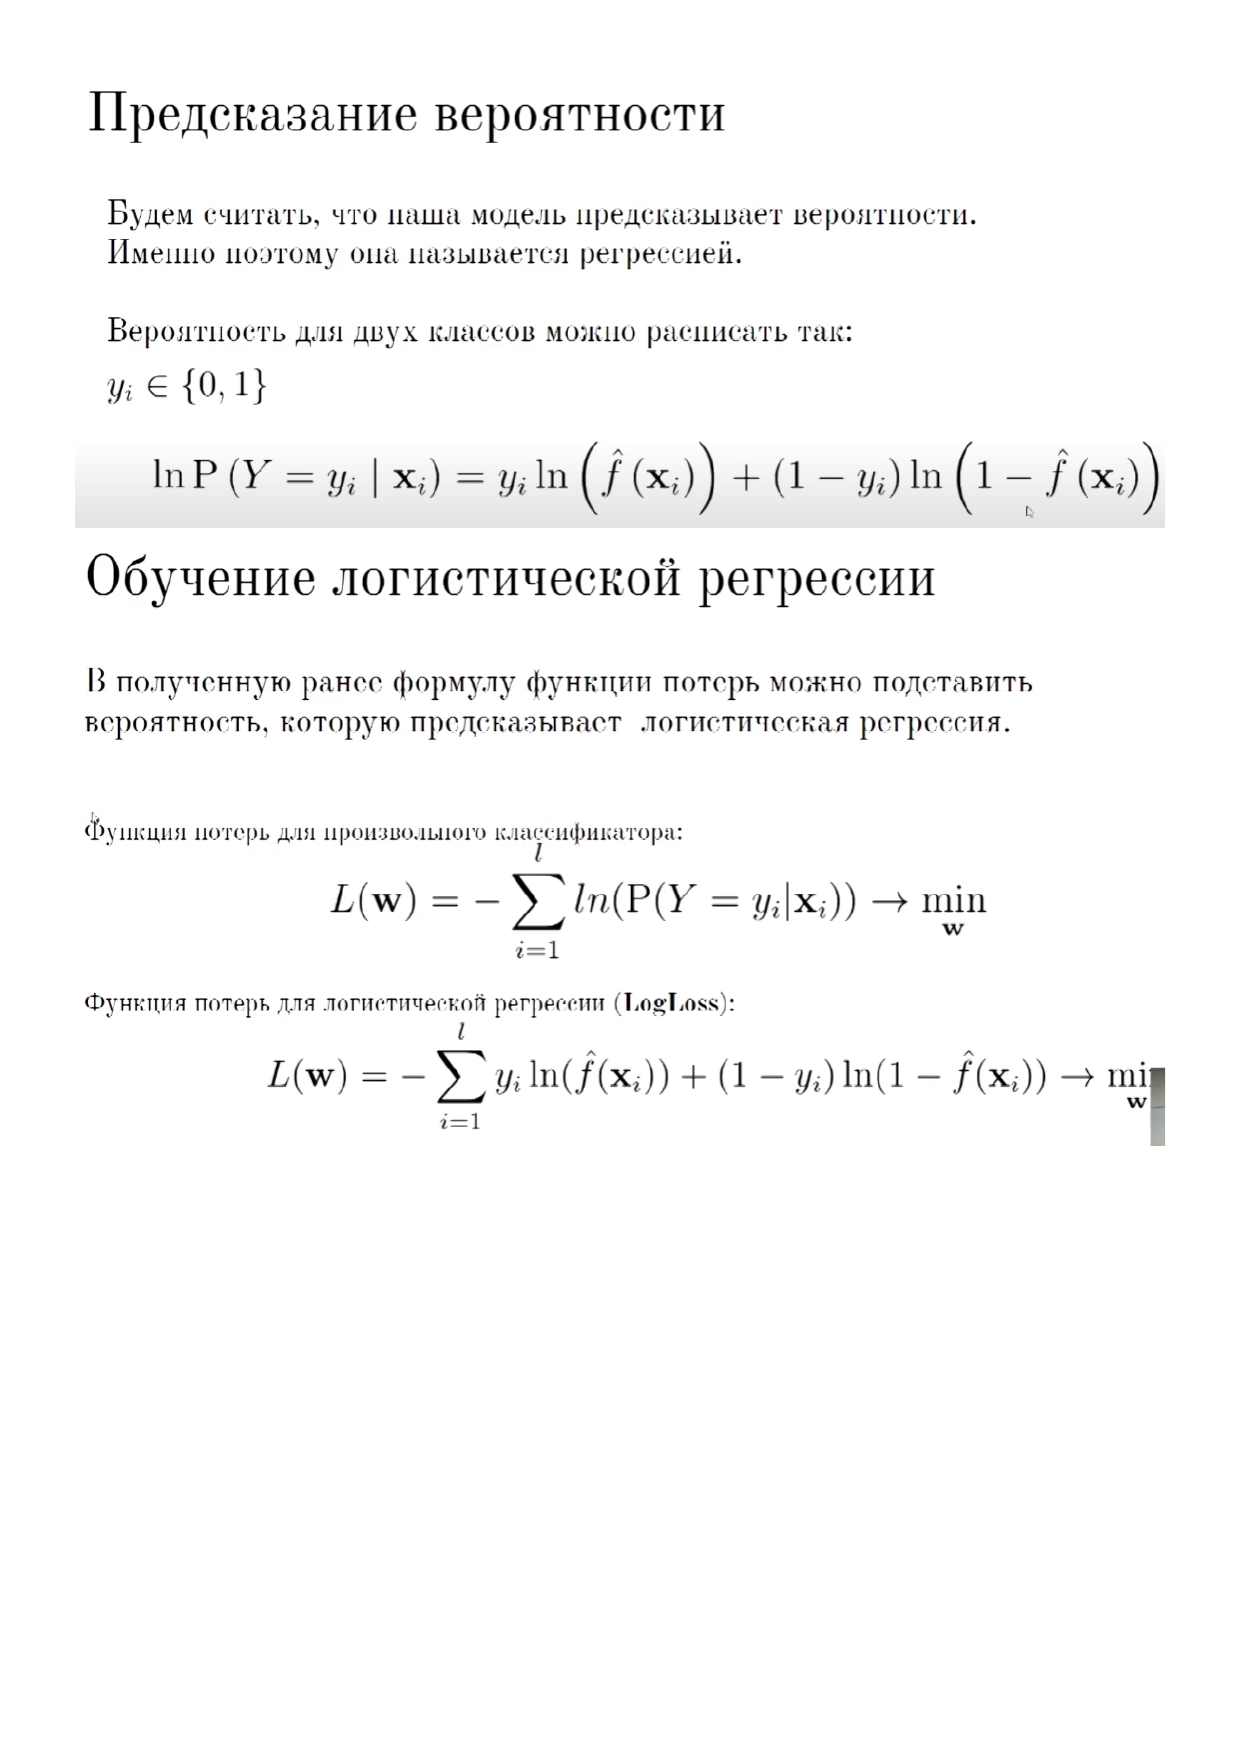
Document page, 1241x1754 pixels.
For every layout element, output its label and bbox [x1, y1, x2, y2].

picture [75, 75, 1166, 528]
picture [75, 546, 1166, 1146]
